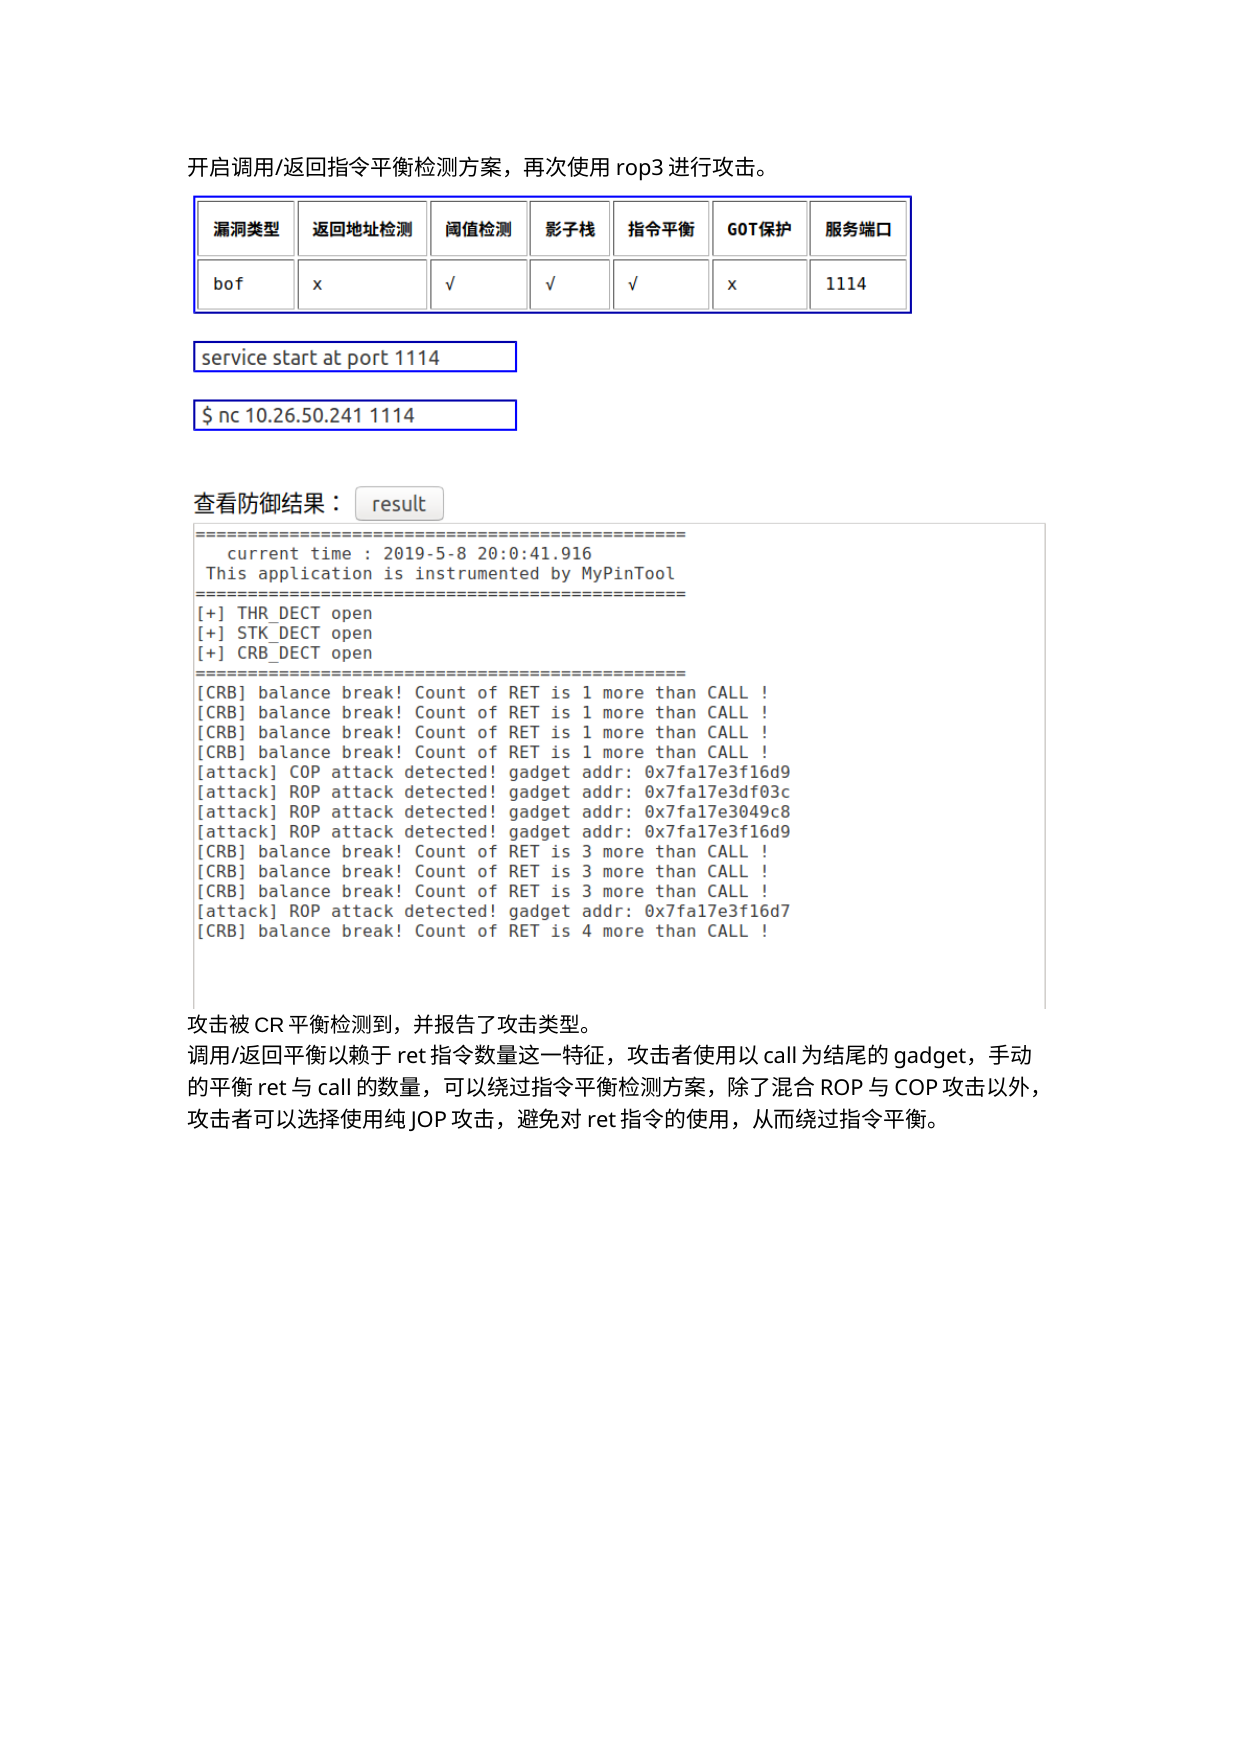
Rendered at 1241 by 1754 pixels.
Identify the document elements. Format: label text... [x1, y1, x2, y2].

list 开启调用/返回指令平衡检测方案，再次使用rop3进行攻击。 [187, 150, 1053, 181]
list 调用/返回平衡以赖于ret指令数量这一特征，攻击者使用以call为结尾的gadget，手动的平衡ret与call的数量，可以绕过指令平衡检测方案，除了混合ROP与COP攻击以外，攻击者可以选择使用纯JOP攻击，避免对ret指令的使用，从而绕过指令平衡。 [187, 1038, 1053, 1134]
picture [187, 181, 1053, 1009]
list 攻击被CR平衡检测到，并报告了攻击类型。 [187, 1009, 1053, 1038]
